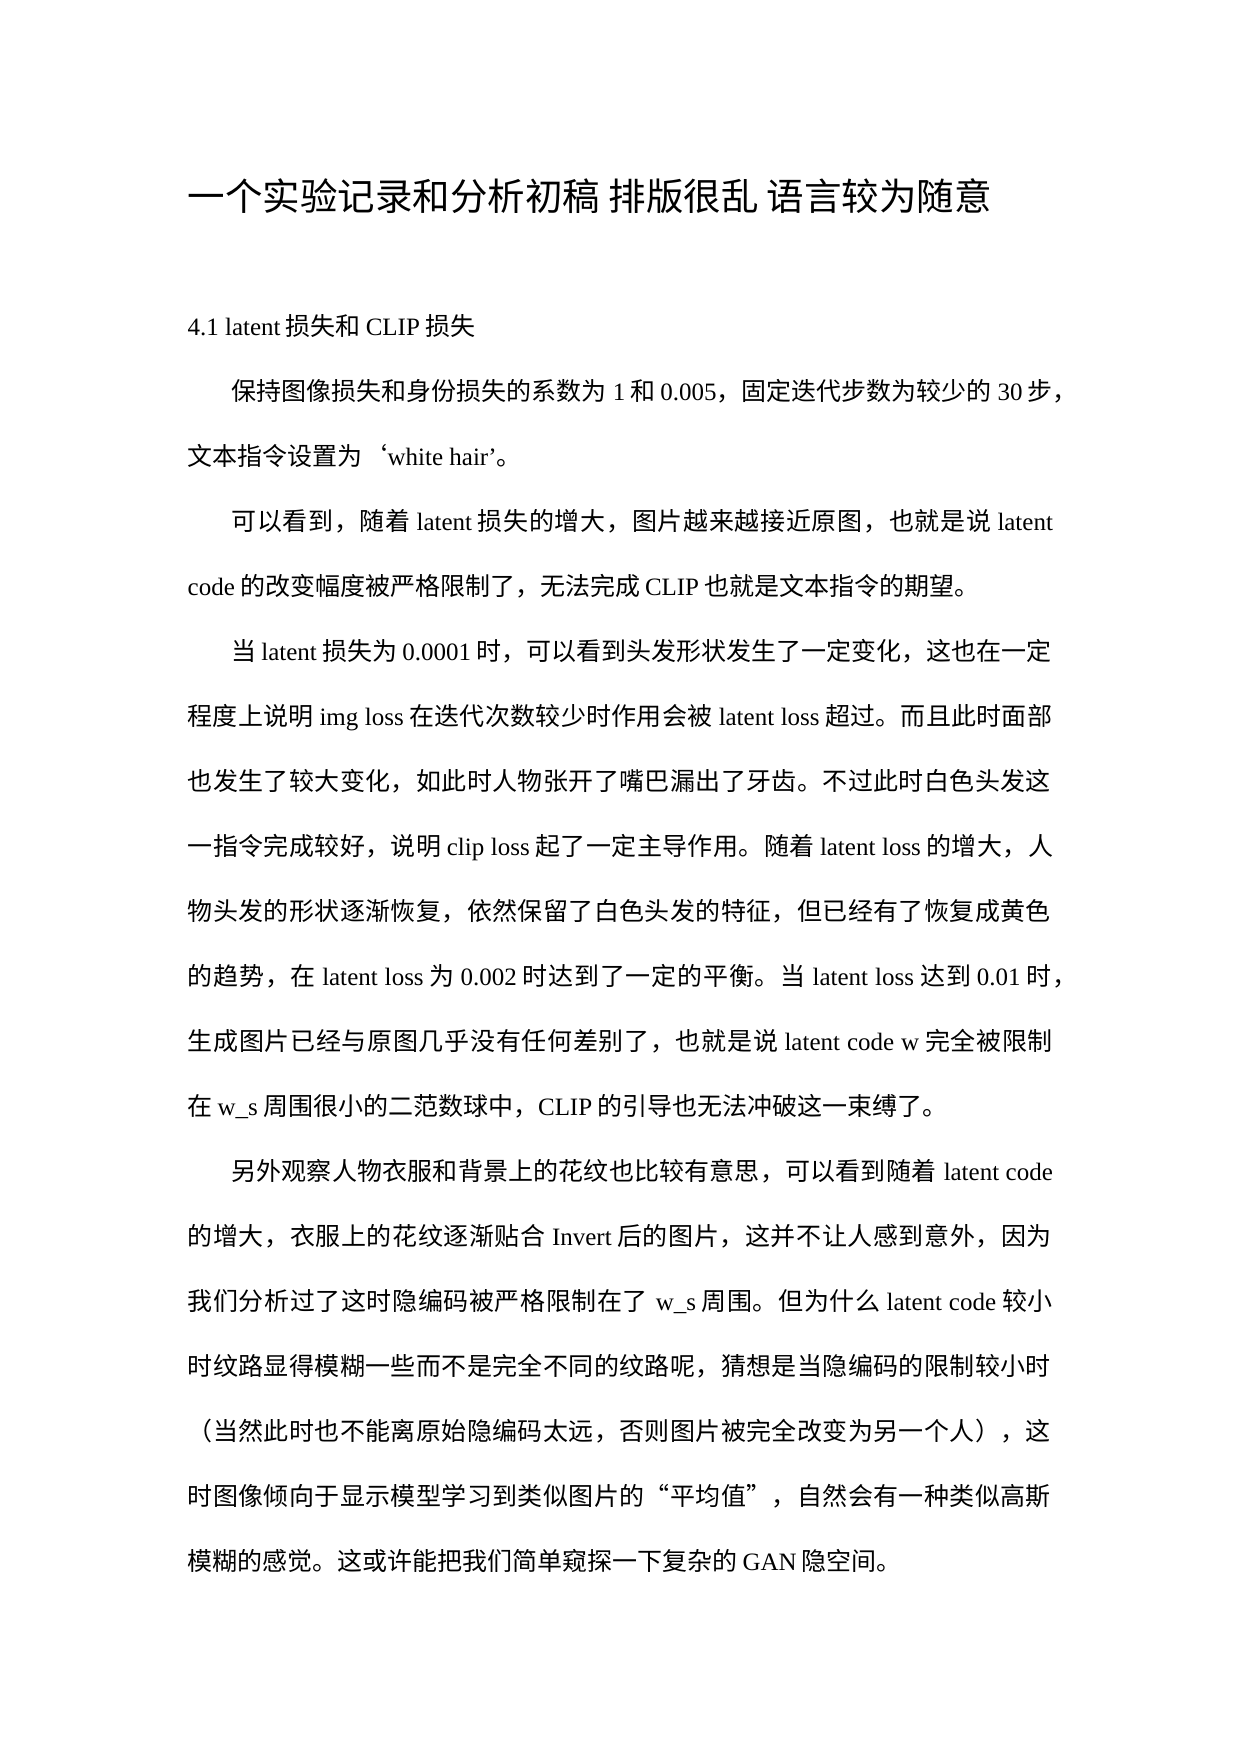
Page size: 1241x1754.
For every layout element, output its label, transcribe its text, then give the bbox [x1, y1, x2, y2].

text 可以看到，随着latent损失的增大，图片越来越接近原图，也就是说latent code的改变幅度被严格限制了，无法完成CLIP也就是文本指令的期望。 [187, 487, 1053, 617]
text 一个实验记录和分析初稿 排版很乱 语言较为随意 [187, 162, 1053, 227]
text 当latent损失为0.0001时，可以看到头发形状发生了一定变化，这也在一定程度上说明img loss在迭代次数较少时作用会被latent loss超过。而且此时面部也发生了较大变化，如此时人物张开了嘴巴漏出了牙齿。不过此时白色头发这一指令完成较好，说明clip loss起了一定主导作用。随着latent loss的增大，人物头发的形状逐渐恢复，依然保留了白色头发的特征，但已经有了恢复成黄色的趋势，在latent loss为0.002时达到了一定的平衡。当latent loss达到0.01时，生成图片已经与原图几乎没有任何差别了，也就是说latent code w完全被限制在w_s周围很小的二范数球中，CLIP的引导也无法冲破这一束缚了。 [187, 617, 1053, 1137]
text 另外观察人物衣服和背景上的花纹也比较有意思，可以看到随着latent code的增大，衣服上的花纹逐渐贴合Invert后的图片，这并不让人感到意外，因为我们分析过了这时隐编码被严格限制在了w_s周围。但为什么latent code较小时纹路显得模糊一些而不是完全不同的纹路呢，猜想是当隐编码的限制较小时（当然此时也不能离原始隐编码太远，否则图片被完全改变为另一个人），这时图像倾向于显示模型学习到类似图片的“平均值”，自然会有一种类似高斯模糊的感觉。这或许能把我们简单窥探一下复杂的GAN隐空间。 [187, 1137, 1053, 1592]
text 保持图像损失和身份损失的系数为1和0.005，固定迭代步数为较少的30步，文本指令设置为‘white hair’。 [187, 357, 1053, 487]
text 4.1 latent损失和CLIP损失 [187, 292, 1053, 357]
